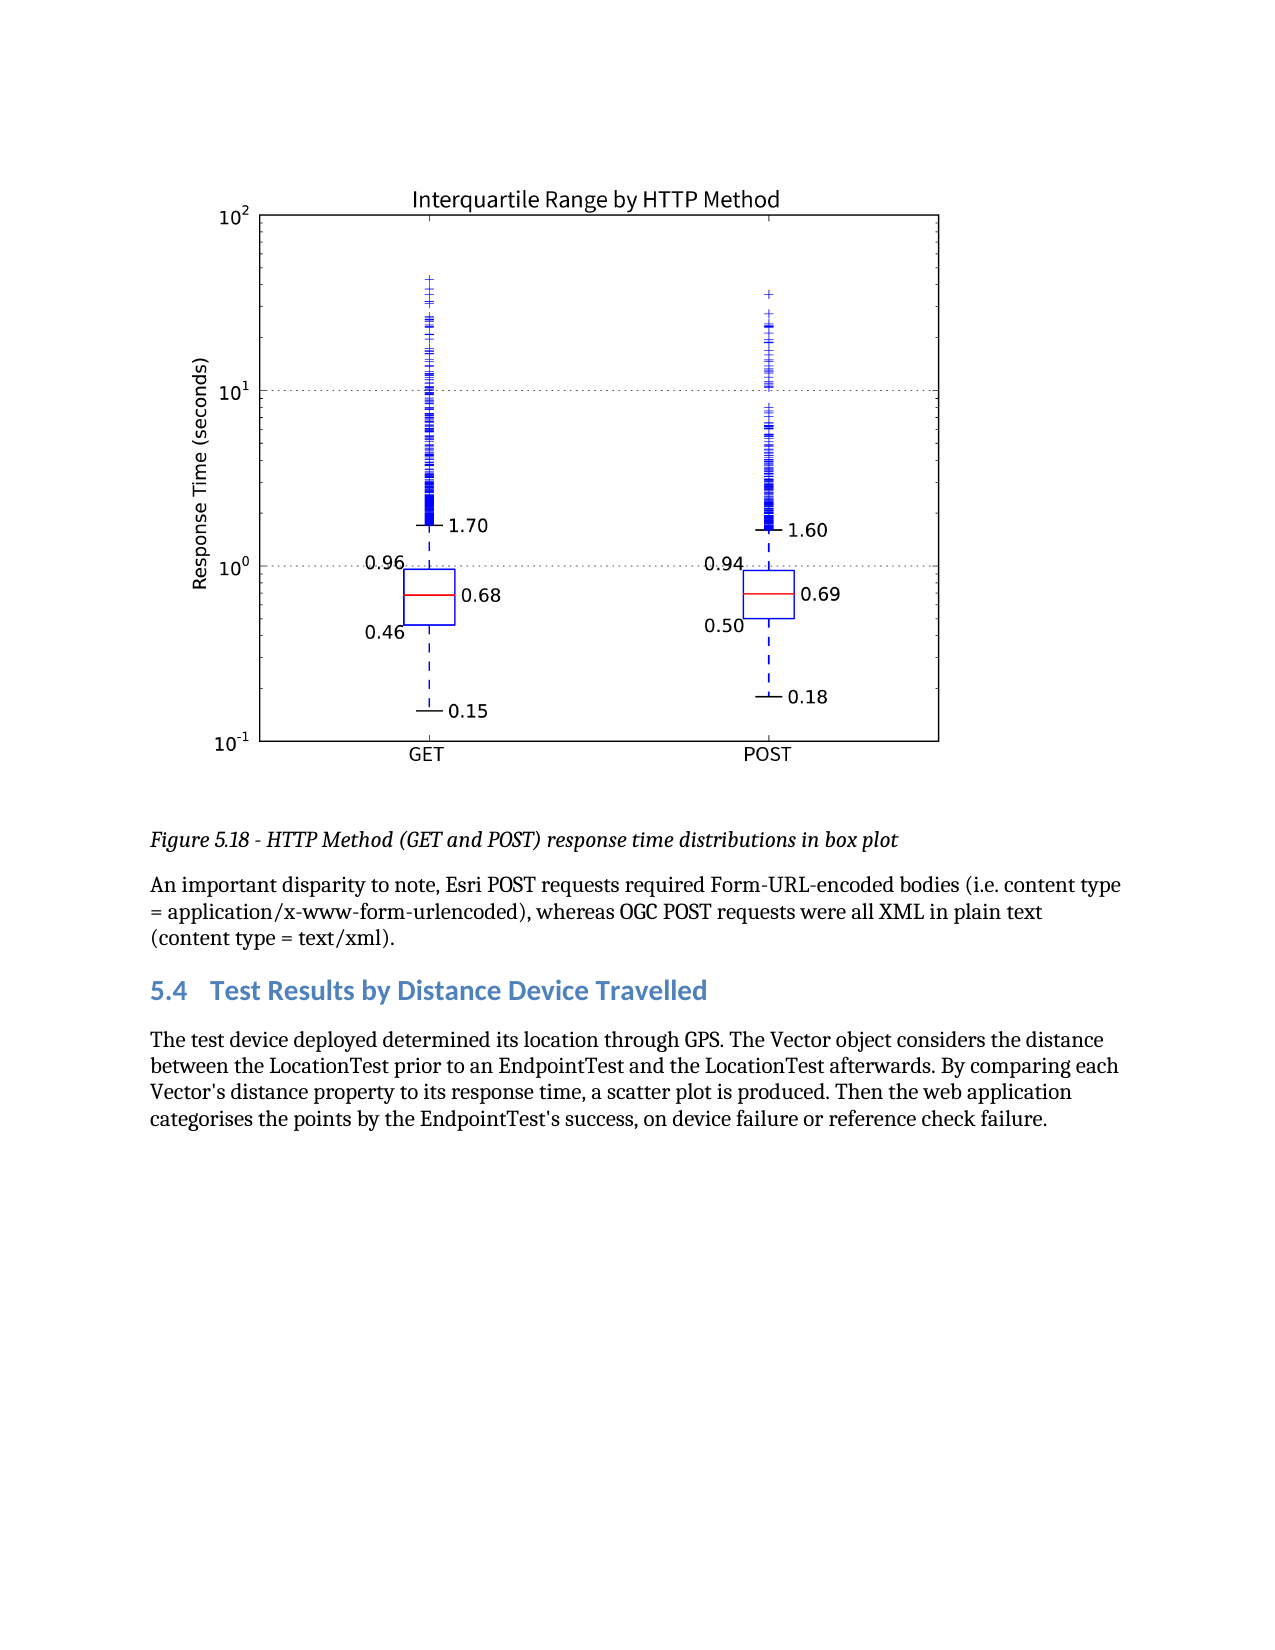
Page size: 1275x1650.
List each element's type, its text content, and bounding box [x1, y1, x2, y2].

text The test device deployed determined its location through GPS. The Vector object considers the distance between the LocationTest prior to an EndpointTest and the LocationTest afterwards. By comparing each Vector's distance property to its response time, a scatter plot is produced. Then the web application categorises the points by the EndpointTest's success, on device failure or reference check failure. [150, 1026, 1125, 1132]
subtitle Test Results by Distance Device Travelled [150, 972, 1125, 1008]
text An important disparity to note, Esri POST requests required Form-URL-encoded bodies (i.e. content type = application/x-www-form-urlencoded), whereas OGC POST requests were all XML in plain text (content type = text/xml). [150, 872, 1125, 951]
picture [150, 150, 1025, 807]
